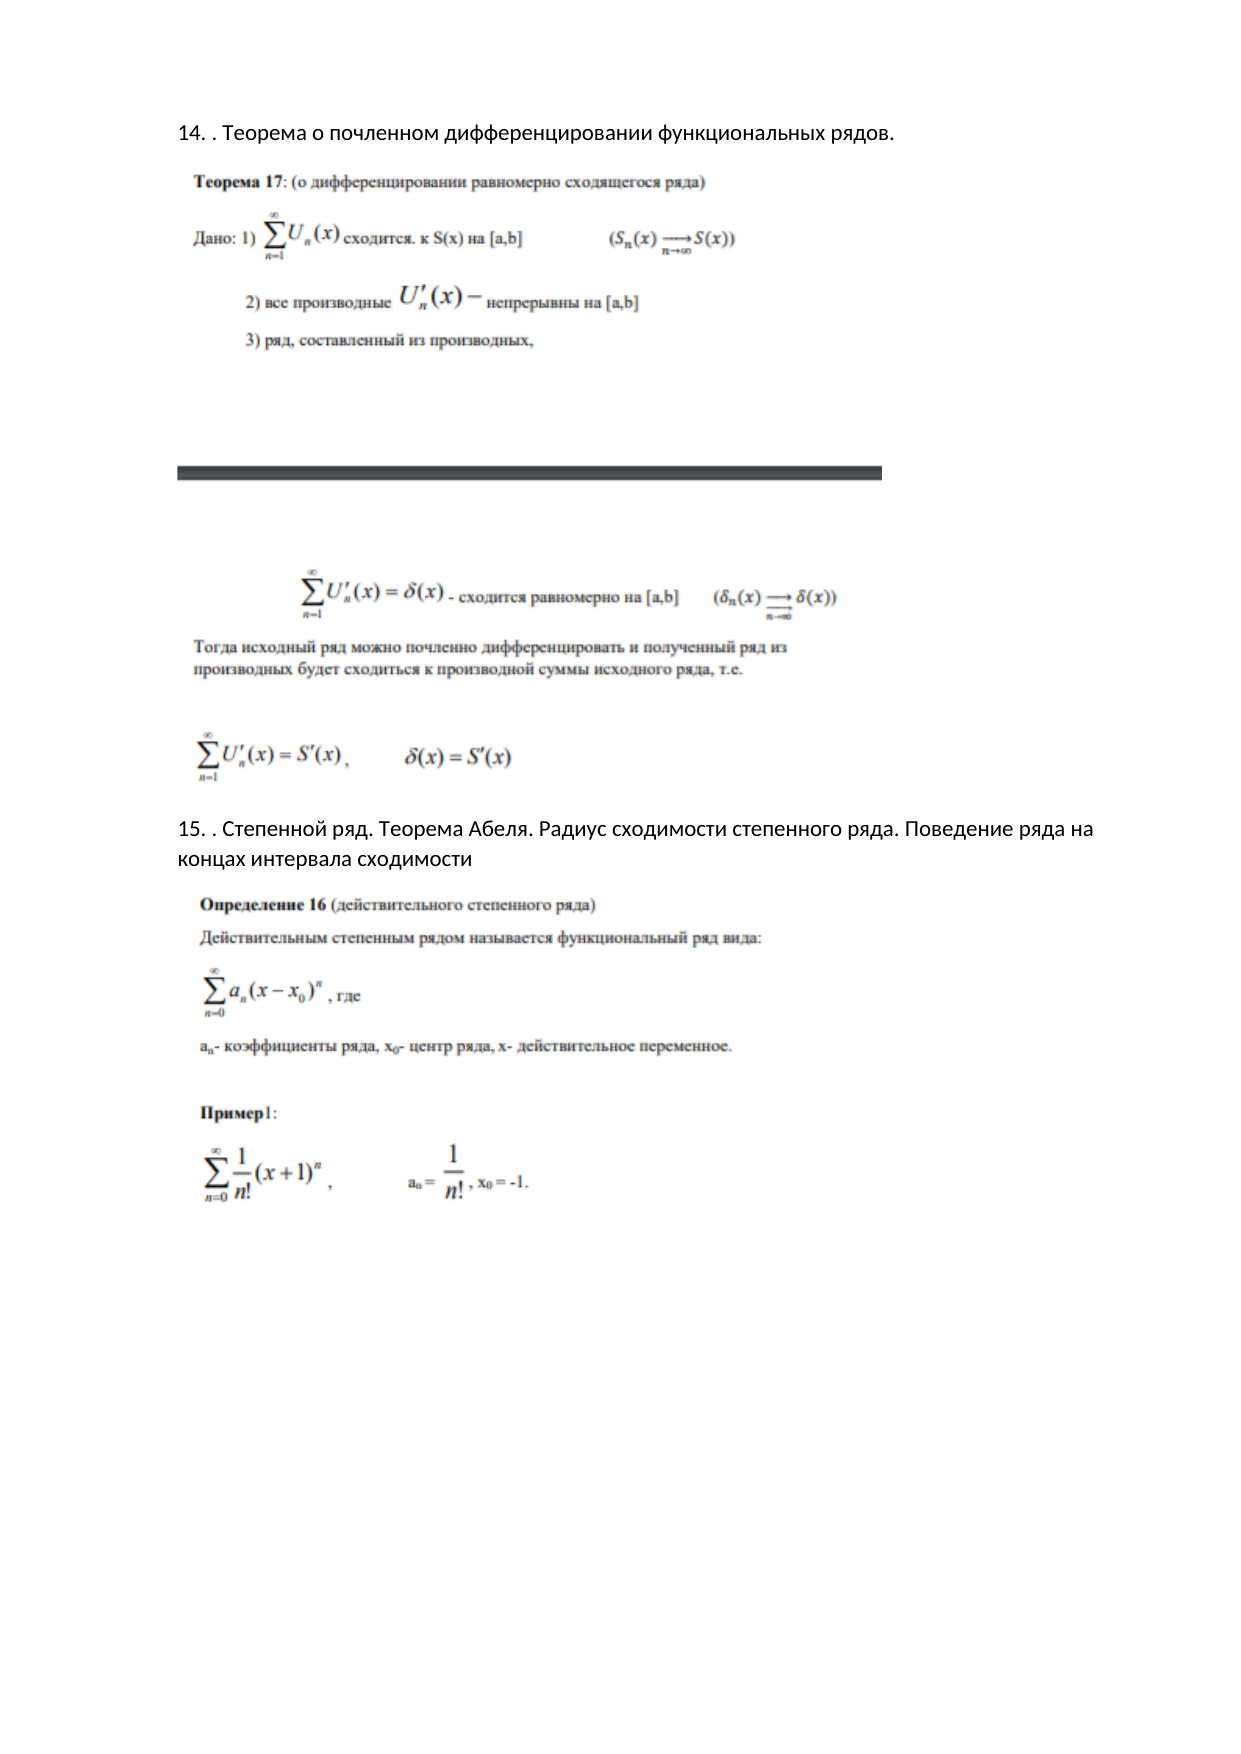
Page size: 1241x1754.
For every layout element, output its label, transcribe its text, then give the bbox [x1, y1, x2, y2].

picture [177, 165, 882, 795]
text 15. . Степенной ряд. Теорема Абеля. Радиус сходимости степенного ряда. Поведение ряда на концах интервала сходимости [177, 814, 1152, 872]
picture [182, 890, 778, 1233]
text 14. . Теорема о почленном дифференцировании функциональных рядов. [177, 118, 1152, 146]
